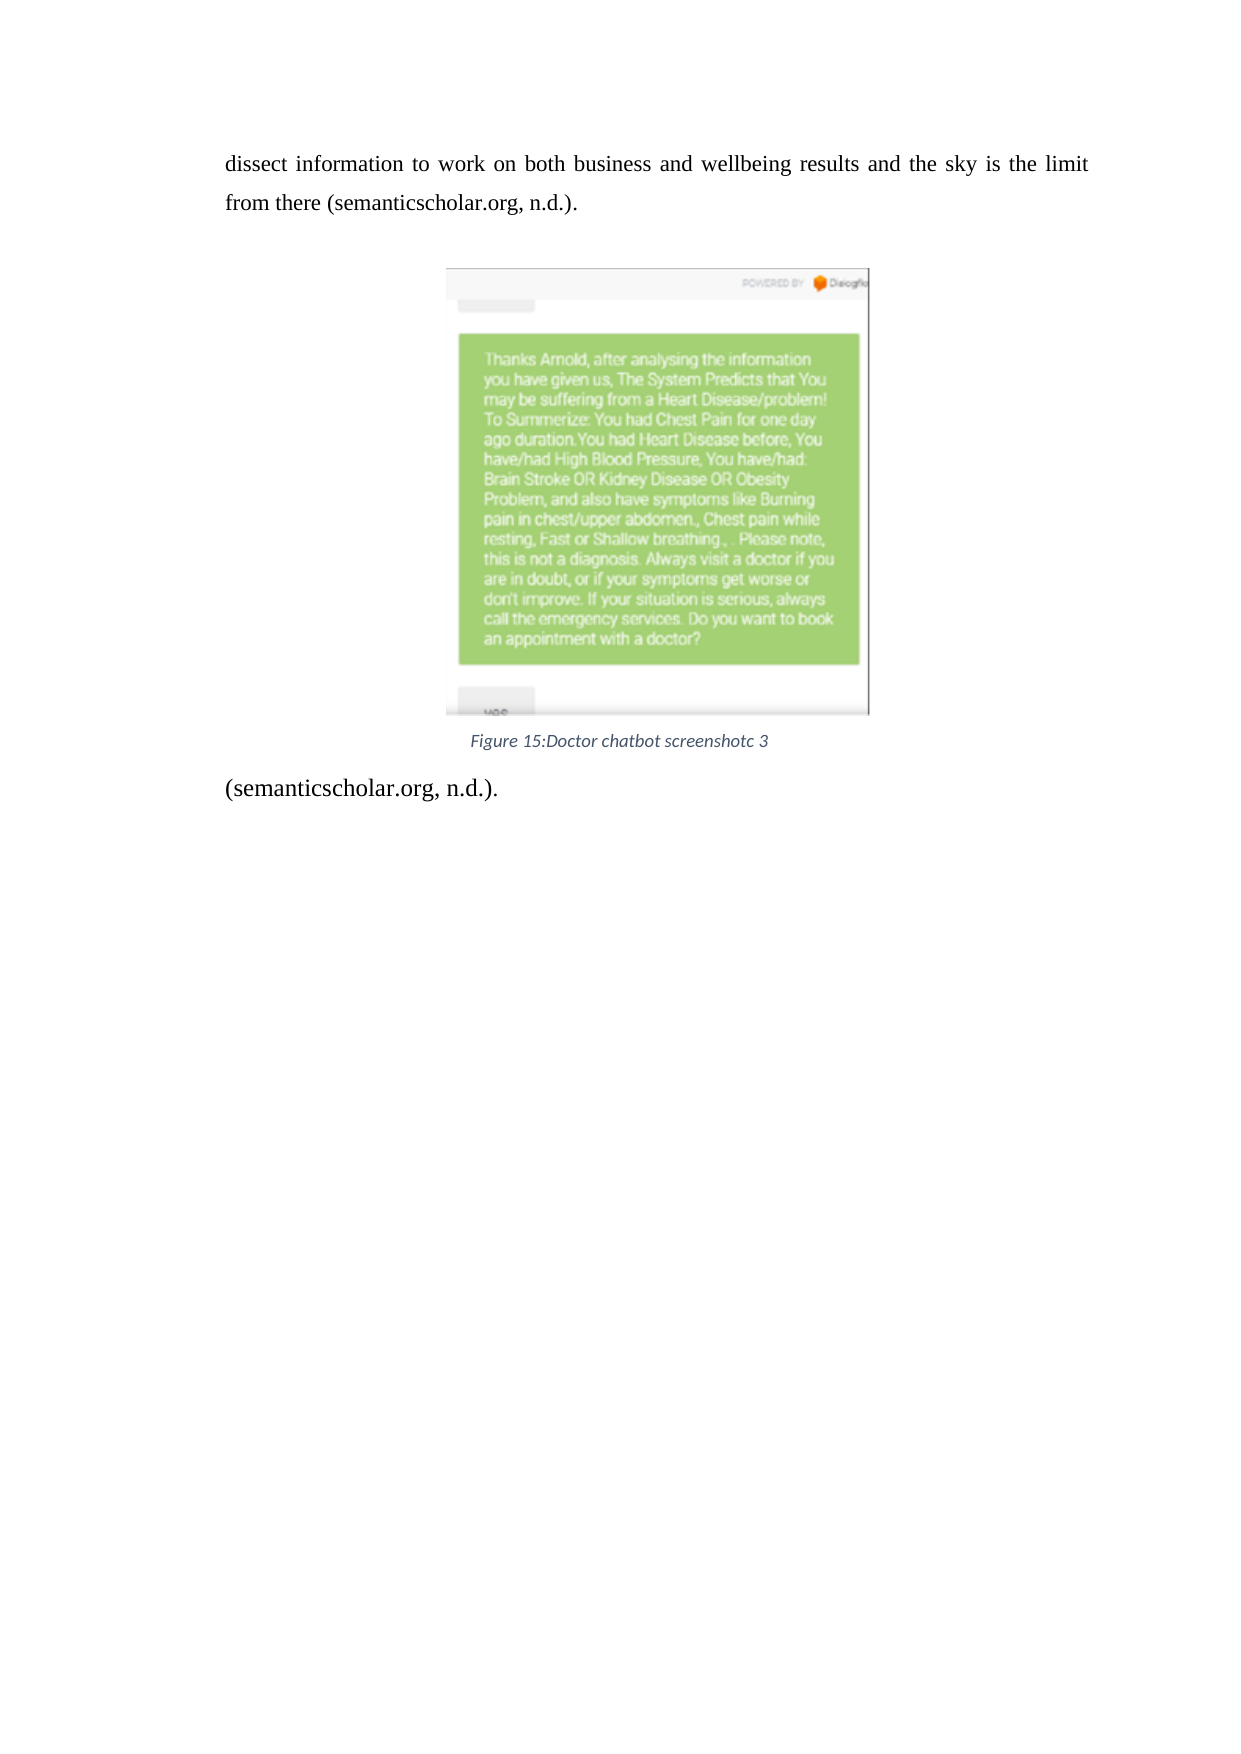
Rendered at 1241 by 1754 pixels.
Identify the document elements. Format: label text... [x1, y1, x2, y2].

text . [225, 773, 1090, 802]
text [225, 150, 1090, 216]
picture [446, 268, 870, 716]
text Figure 15:Doctor chatbot screenshotc 3 [150, 730, 1090, 753]
